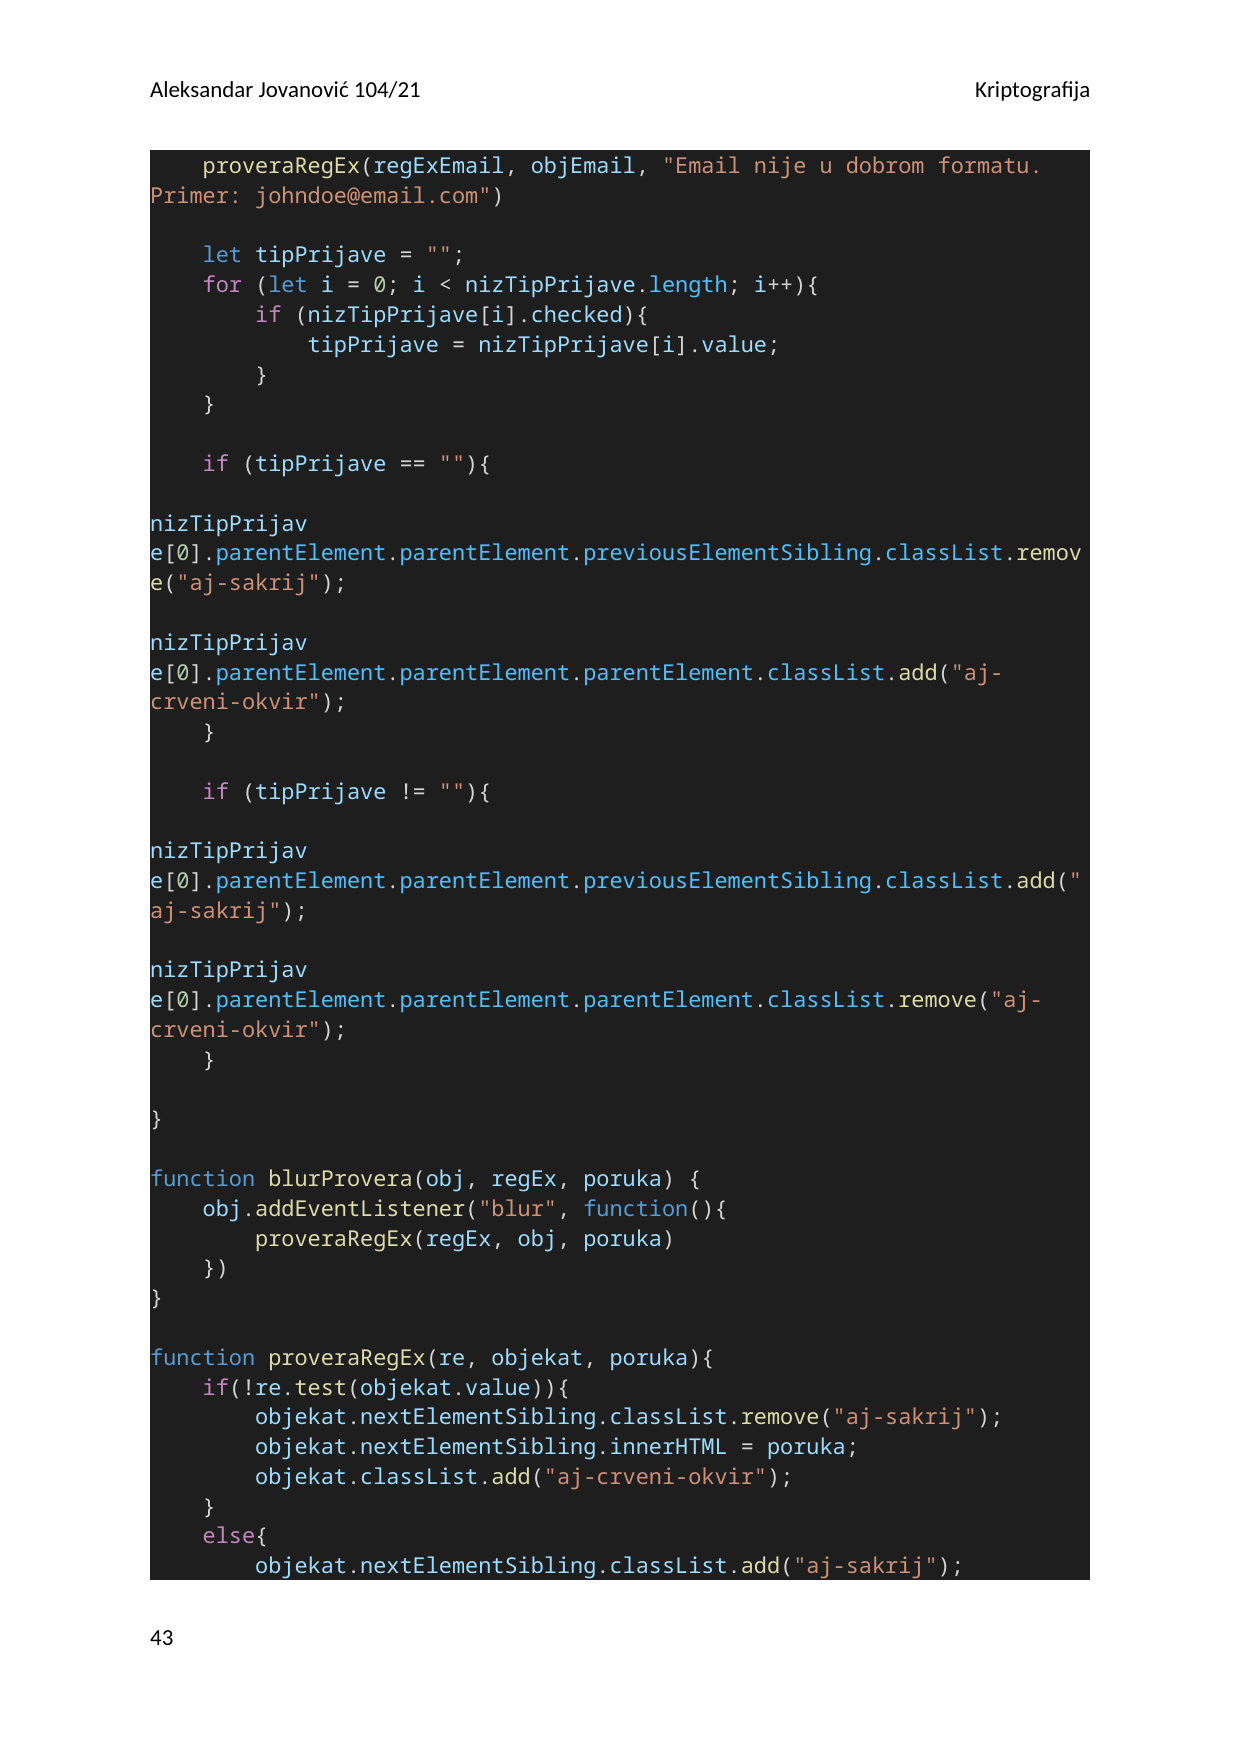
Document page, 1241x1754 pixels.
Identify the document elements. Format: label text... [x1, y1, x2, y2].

text if (tipPrijave == ""){ [150, 448, 1090, 478]
text } [150, 1282, 1090, 1312]
text for (let i = 0; i < nizTipPrijave.length; i++){ [150, 269, 1090, 299]
text proveraRegEx(regEx, obj, poruka) [150, 1222, 1090, 1252]
text function blurProvera(obj, regEx, poruka) { [150, 1163, 1090, 1193]
text } [150, 388, 1090, 418]
text } [150, 358, 1090, 388]
text } [150, 1044, 1090, 1073]
text function proveraRegEx(re, objekat, poruka){ [150, 1342, 1090, 1371]
text objekat.nextElementSibling.classList.remove("aj-sakrij"); [150, 1401, 1090, 1431]
text nizTipPrijave[0].parentElement.parentElement.parentElement.classList.remove("aj-crveni-okvir"); [150, 924, 1090, 1044]
text tipPrijave = nizTipPrijave[i].value; [150, 329, 1090, 358]
text if(!re.test(objekat.value)){ [150, 1371, 1090, 1401]
text else{ [150, 1520, 1090, 1550]
text if (nizTipPrijave[i].checked){ [150, 299, 1090, 329]
text nizTipPrijave[0].parentElement.parentElement.previousElementSibling.classList.remove("aj-sakrij"); [150, 478, 1090, 597]
text objekat.nextElementSibling.classList.add("aj-sakrij"); [150, 1550, 1090, 1580]
text } [150, 1491, 1090, 1520]
text if (tipPrijave != ""){ [150, 776, 1090, 805]
text objekat.nextElementSibling.innerHTML = poruka; [150, 1431, 1090, 1461]
text } [150, 1103, 1090, 1133]
text nizTipPrijave[0].parentElement.parentElement.previousElementSibling.classList.add("aj-sakrij"); [150, 805, 1090, 924]
text nizTipPrijave[0].parentElement.parentElement.parentElement.classList.add("aj-crveni-okvir"); [150, 597, 1090, 716]
text obj.addEventListener("blur", function(){ [150, 1193, 1090, 1222]
text }) [150, 1252, 1090, 1282]
text proveraRegEx(regExEmail, objEmail, "Email nije u dobrom formatu. Primer: johndoe@email.com") [150, 150, 1090, 209]
text } [150, 716, 1090, 746]
text objekat.classList.add("aj-crveni-okvir"); [150, 1461, 1090, 1491]
text let tipPrijave = ""; [150, 239, 1090, 269]
